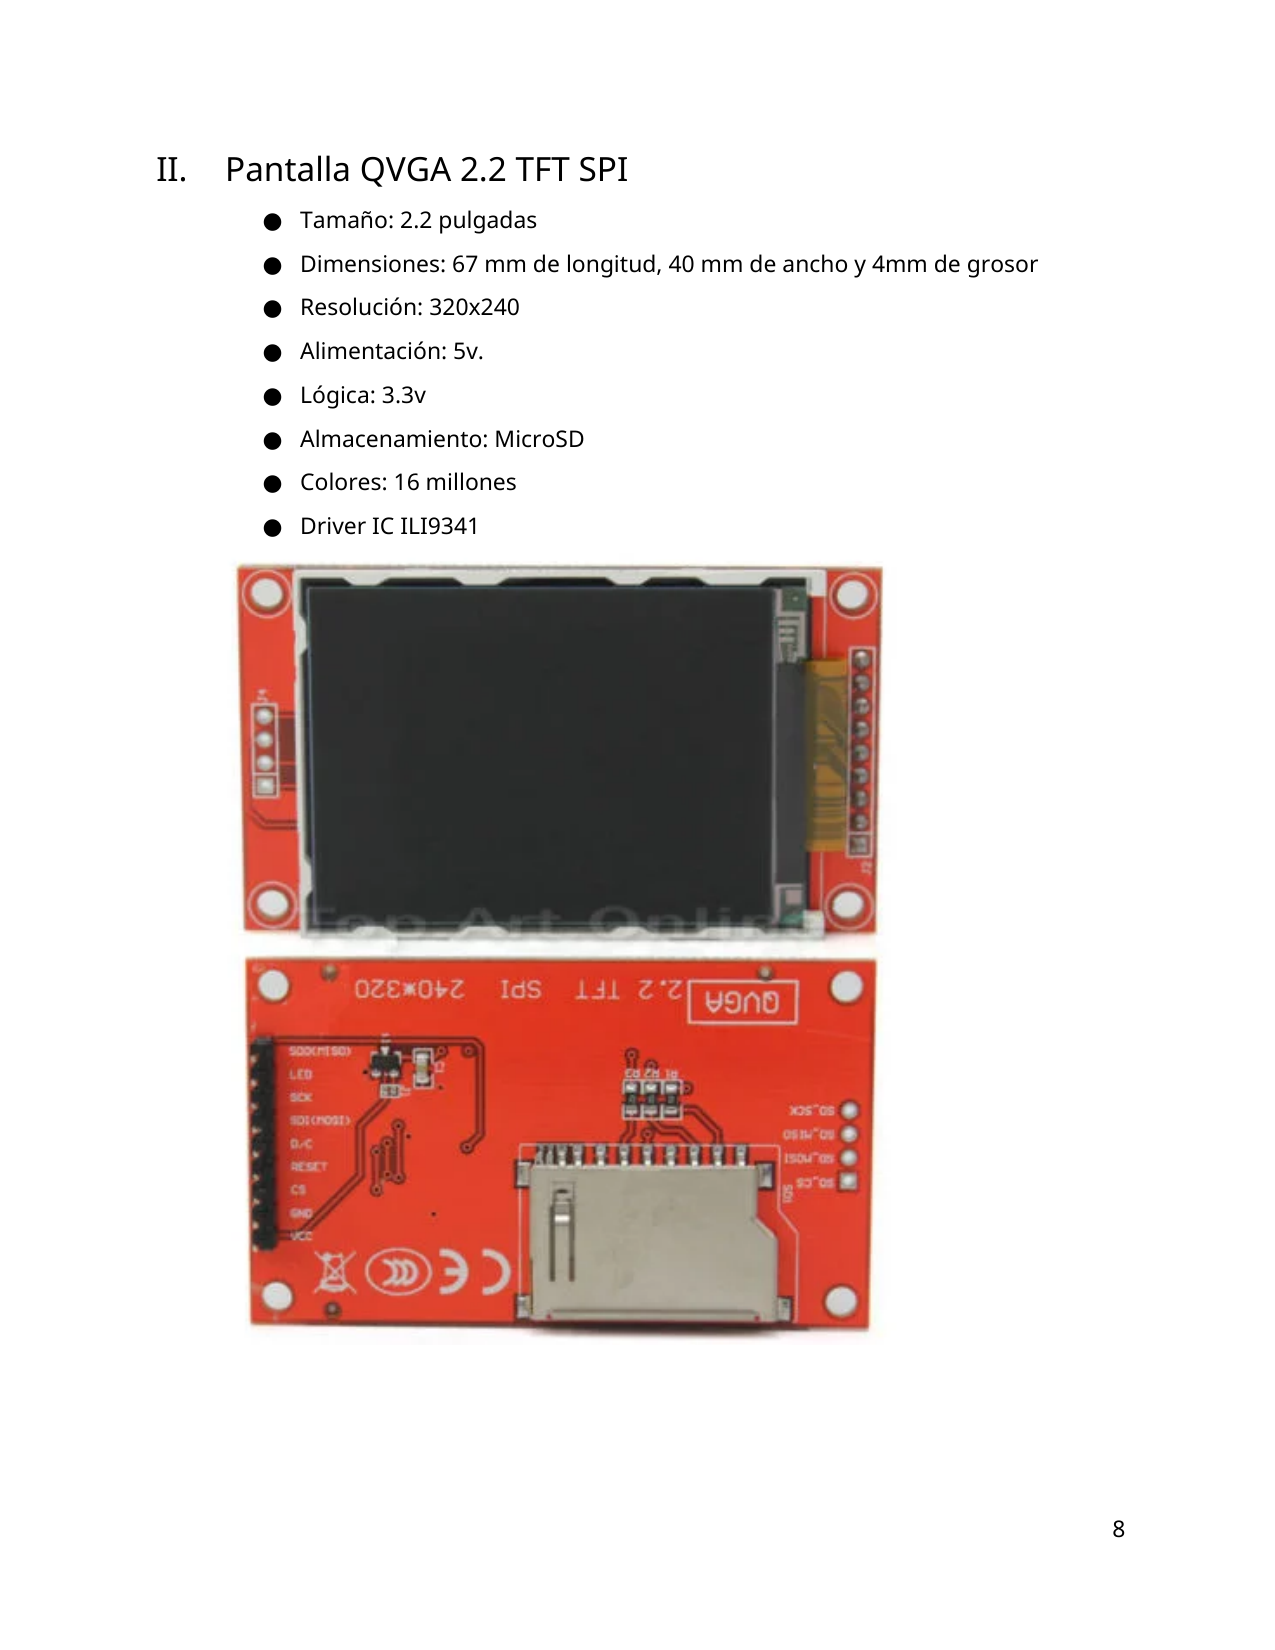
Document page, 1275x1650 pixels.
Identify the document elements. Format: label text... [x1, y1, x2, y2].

list Dimensiones: 67 mm de longitud, 40 mm de ancho y 4mm de grosor [262, 247, 1125, 279]
list Tamaño: 2.2 pulgadas [262, 204, 1125, 235]
subtitle Pantalla QVGA 2.2 TFT SPI [187, 146, 1125, 191]
list Driver IC ILI9341 [262, 510, 1125, 541]
list Almacenamiento: MicroSD [262, 422, 1125, 454]
list Resolución: 320x240 [262, 291, 1125, 322]
picture [225, 553, 897, 1345]
list Colores: 16 millones [262, 466, 1125, 497]
list Alimentación: 5v. [262, 335, 1125, 366]
list Lógica: 3.3v [262, 379, 1125, 410]
